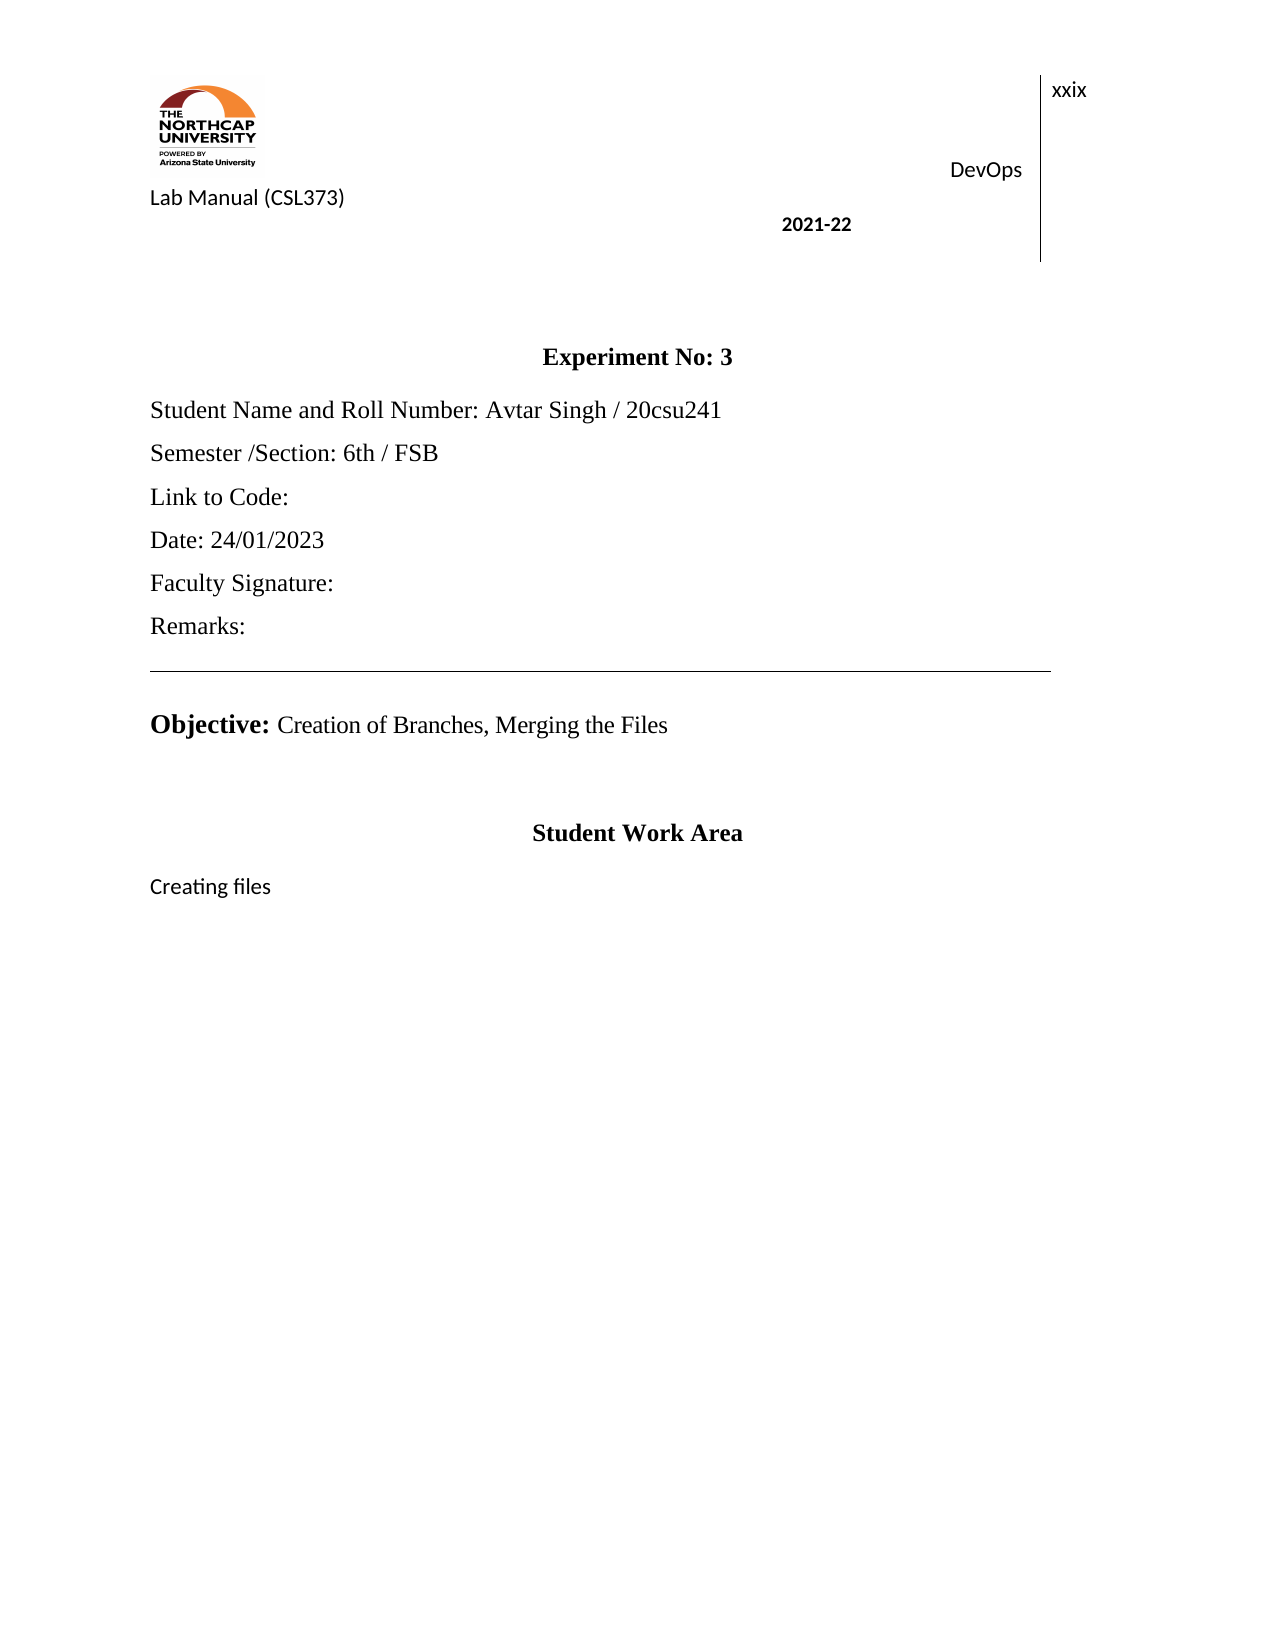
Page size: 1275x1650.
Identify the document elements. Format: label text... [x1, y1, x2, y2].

text Link to Code: [150, 482, 1125, 510]
picture [150, 75, 266, 178]
text Experiment No: 3 [150, 342, 1125, 370]
text Student Work Area [150, 818, 1125, 847]
text Semester /Section: 6th / FSB [150, 438, 1125, 467]
subtitle Student Name and Roll Number: Avtar Singh / 20csu241 [150, 395, 1125, 424]
text Date: 24/01/2023 [150, 525, 1125, 553]
text Objective: Creation of Branches, Merging the Files [150, 708, 1125, 739]
text Remarks: [150, 611, 1125, 640]
text Creating files [150, 872, 1125, 900]
text Faculty Signature: [150, 568, 1125, 597]
